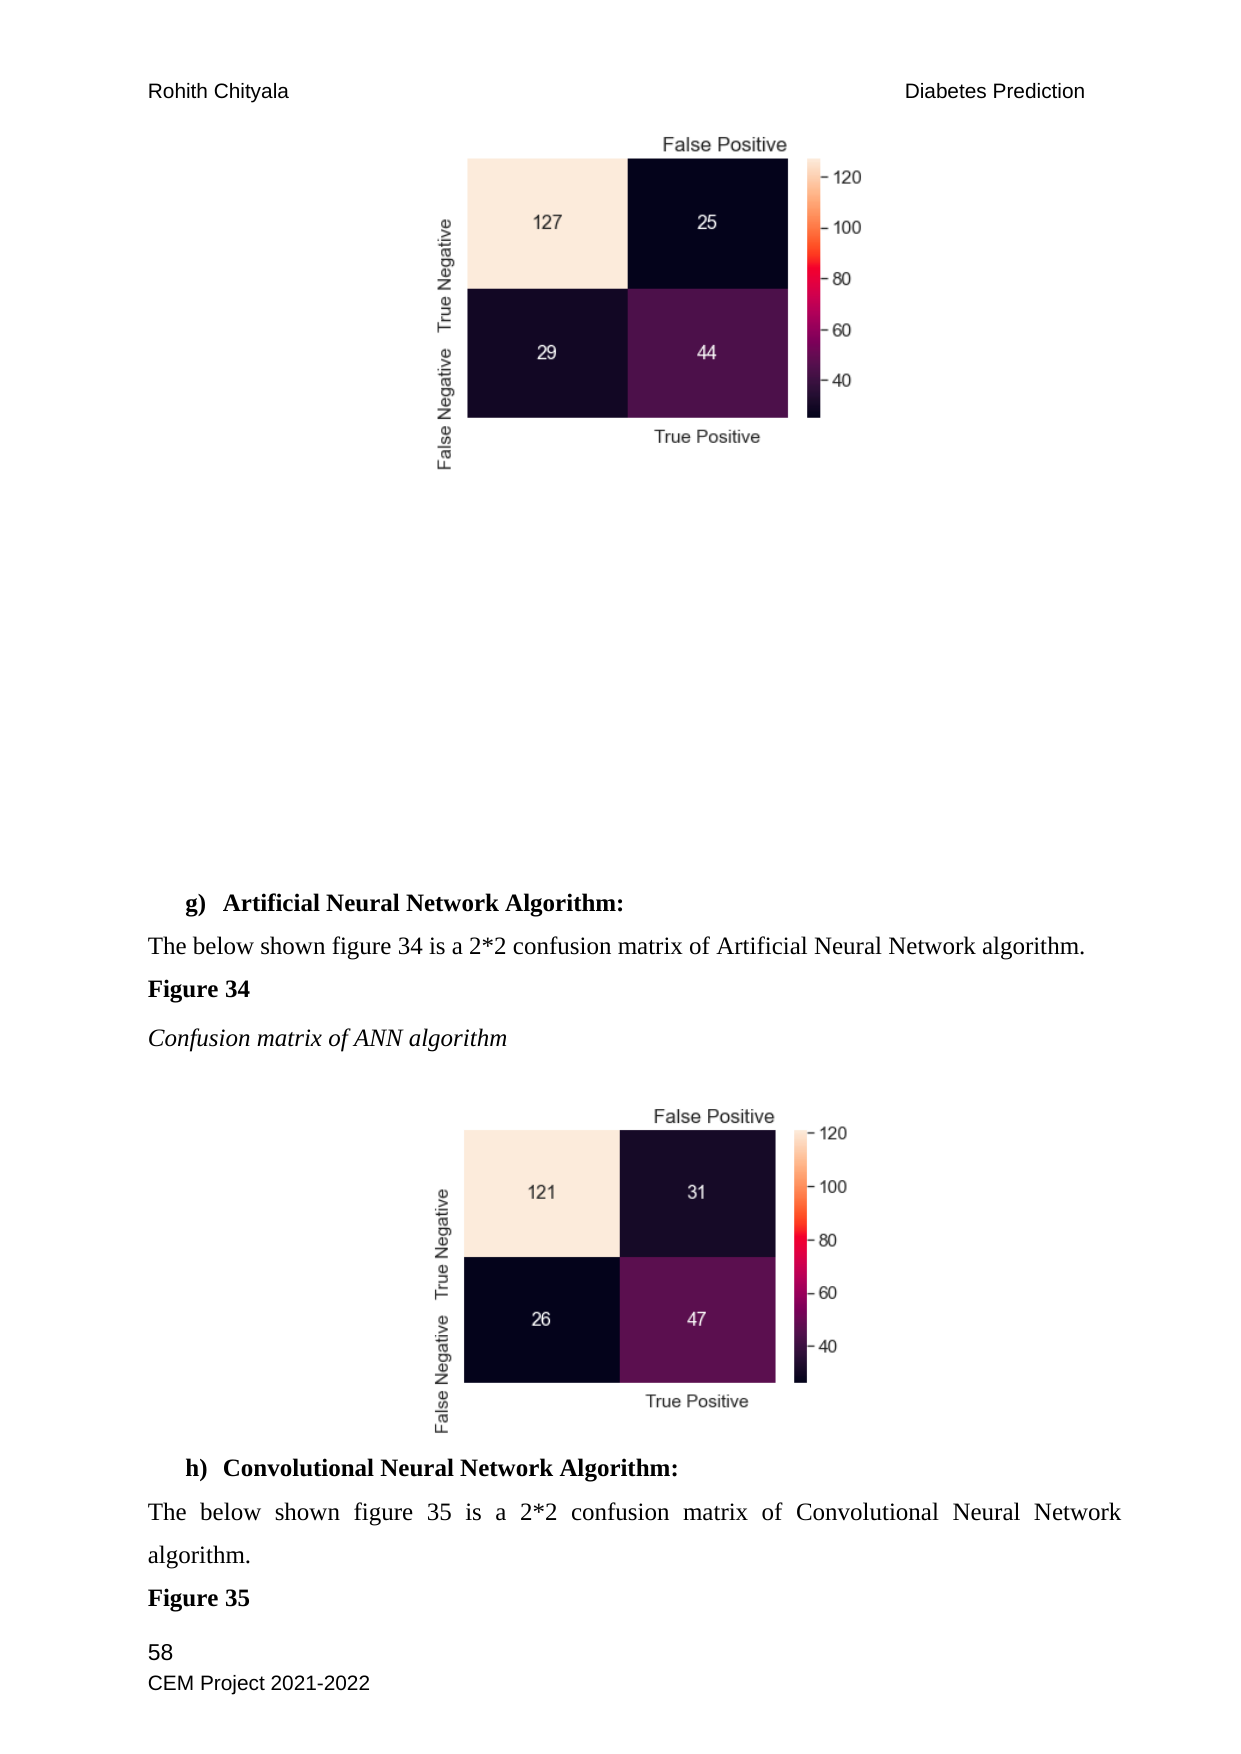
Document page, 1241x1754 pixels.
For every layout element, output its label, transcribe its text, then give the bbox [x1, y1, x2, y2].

picture [397, 118, 873, 486]
text The below shown figure 35 is a 2*2 confusion matrix of Convolutional Neural Network algorithm. [148, 1497, 1122, 1568]
list Artificial Neural Network Algorithm: [185, 888, 1122, 916]
text The below shown figure 34 is a 2*2 confusion matrix of Artificial Neural Network algorithm. [148, 931, 1122, 959]
text Figure 35 [148, 1583, 1122, 1612]
picture [413, 1101, 857, 1454]
list Convolutional Neural Network Algorithm: [185, 1453, 1122, 1482]
text Figure 34 [148, 974, 1122, 1003]
text Confusion matrix of ANN algorithm [148, 1023, 1122, 1052]
